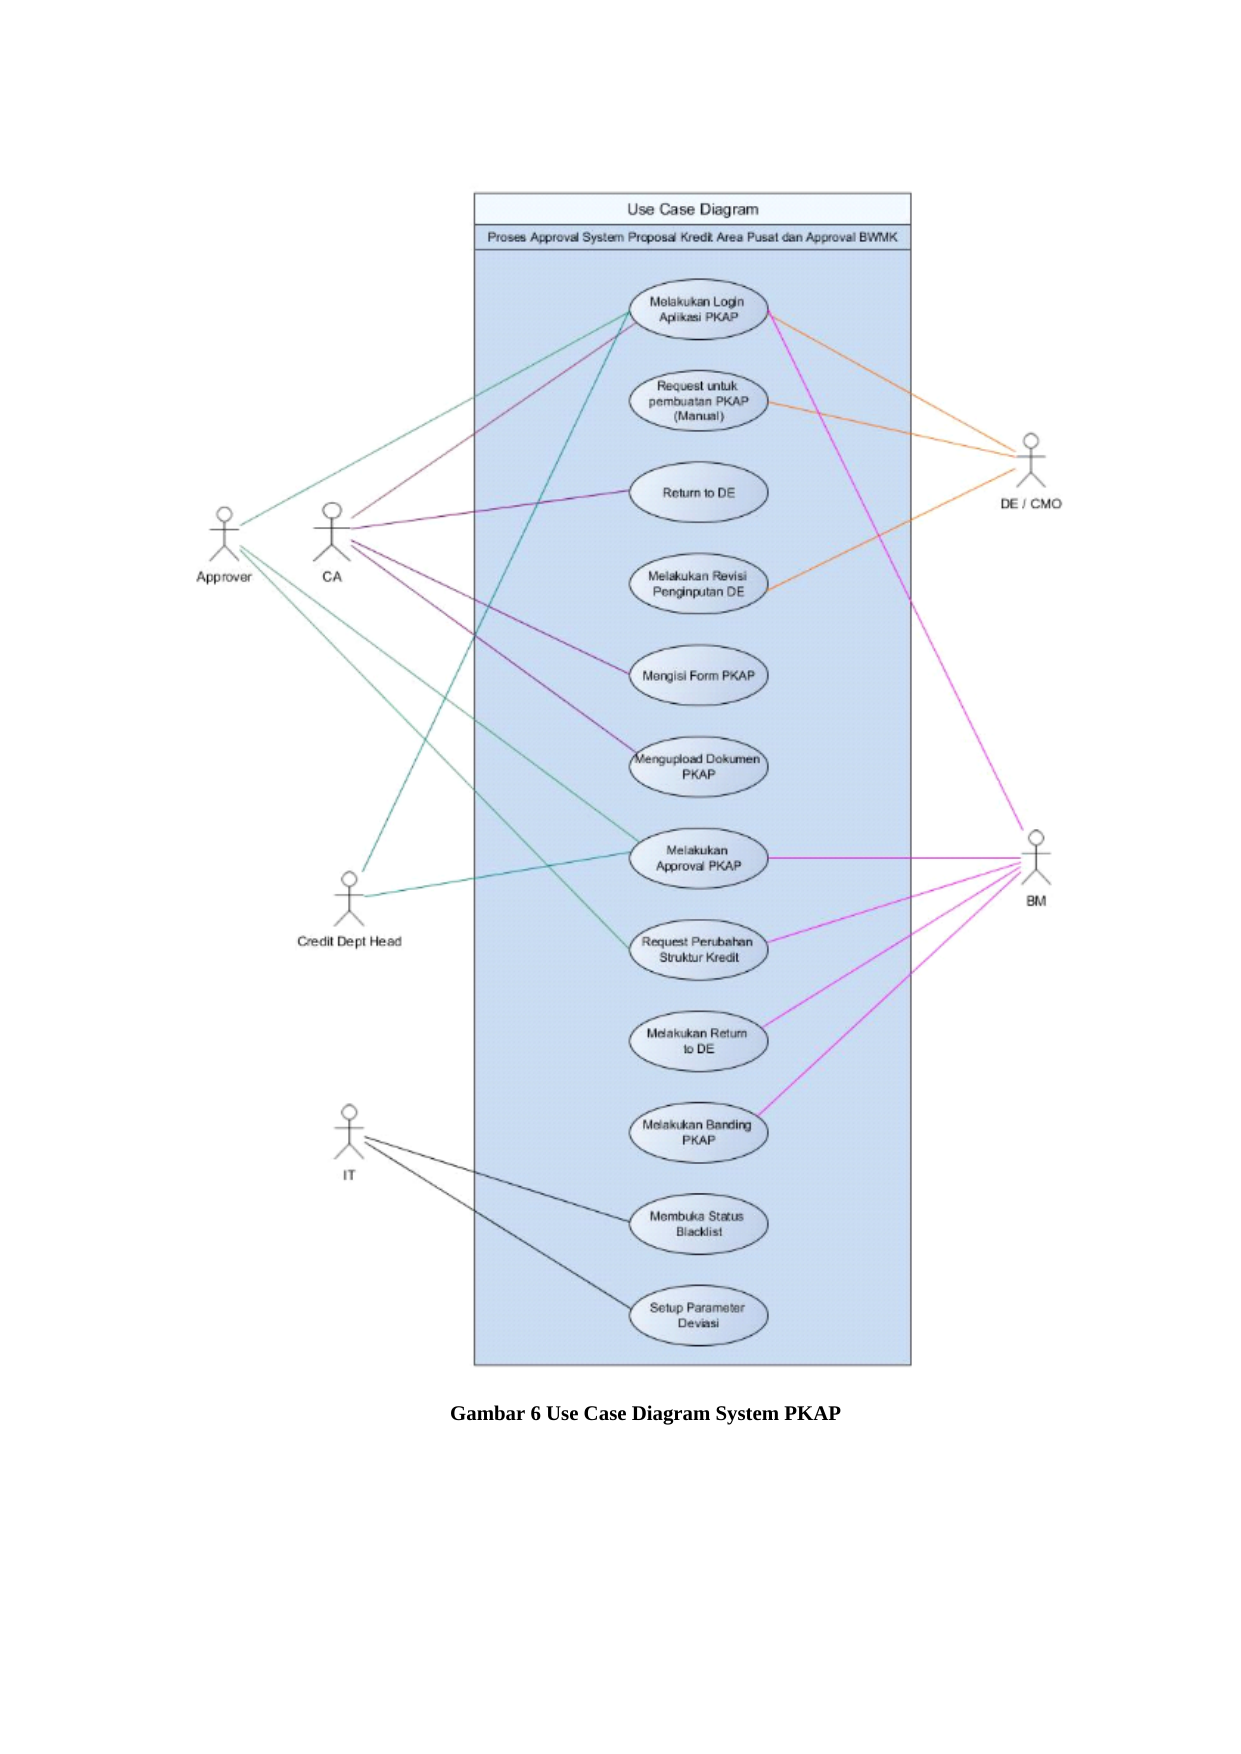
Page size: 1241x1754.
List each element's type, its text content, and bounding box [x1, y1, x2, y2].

text Gambar 6 Use Case Diagram System PKAP [375, 1397, 1090, 1429]
